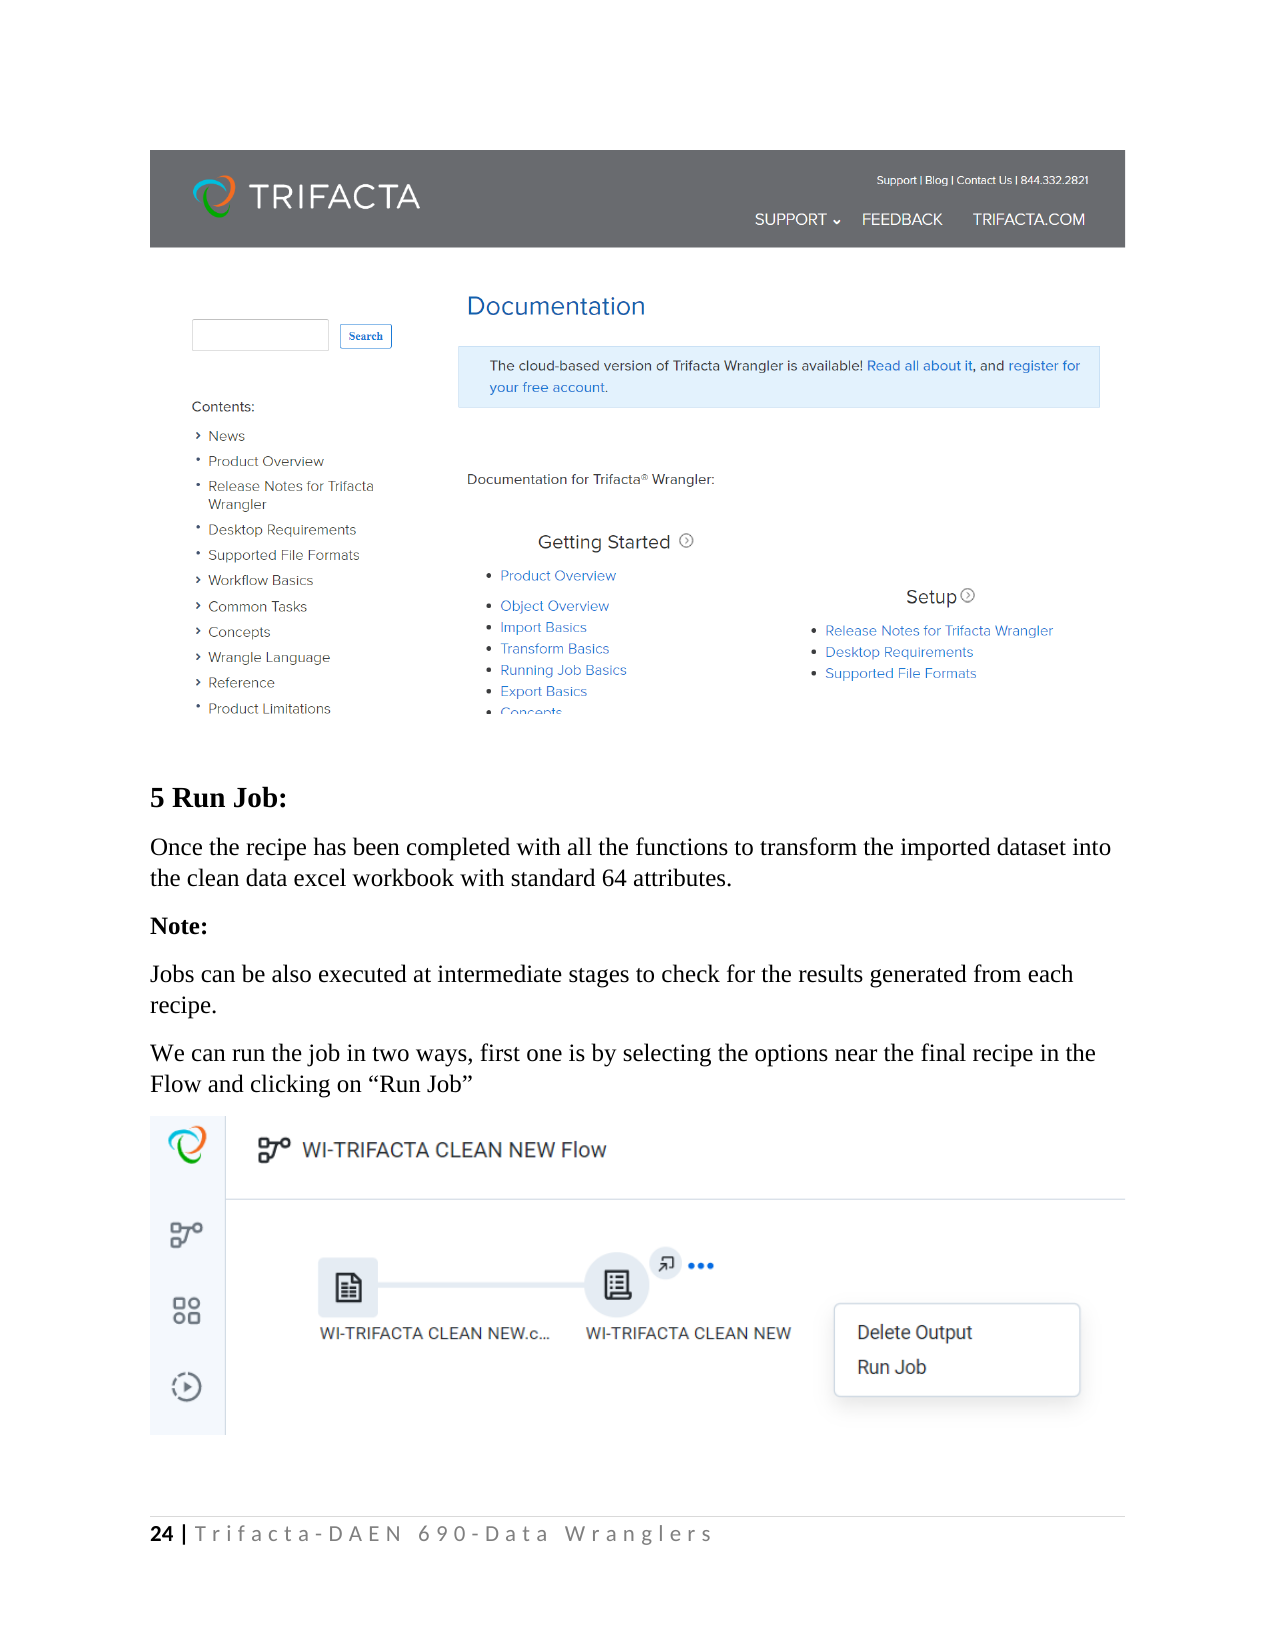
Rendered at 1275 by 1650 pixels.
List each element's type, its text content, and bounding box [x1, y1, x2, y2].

text Note: [150, 911, 1125, 940]
picture [150, 1116, 1125, 1435]
text Once the recipe has been completed with all the functions to transform the imported dataset into the clean data excel workbook with standard 64 attributes. [150, 832, 1125, 892]
text Jobs can be also executed at intermediate stages to check for the results generated from each recipe. [150, 959, 1125, 1019]
picture [150, 150, 1125, 714]
text We can run the job in two ways, first one is by selecting the options near the final recipe in the Flow and clicking on “Run Job” [150, 1038, 1125, 1097]
text 5 Run Job: [150, 780, 1125, 813]
